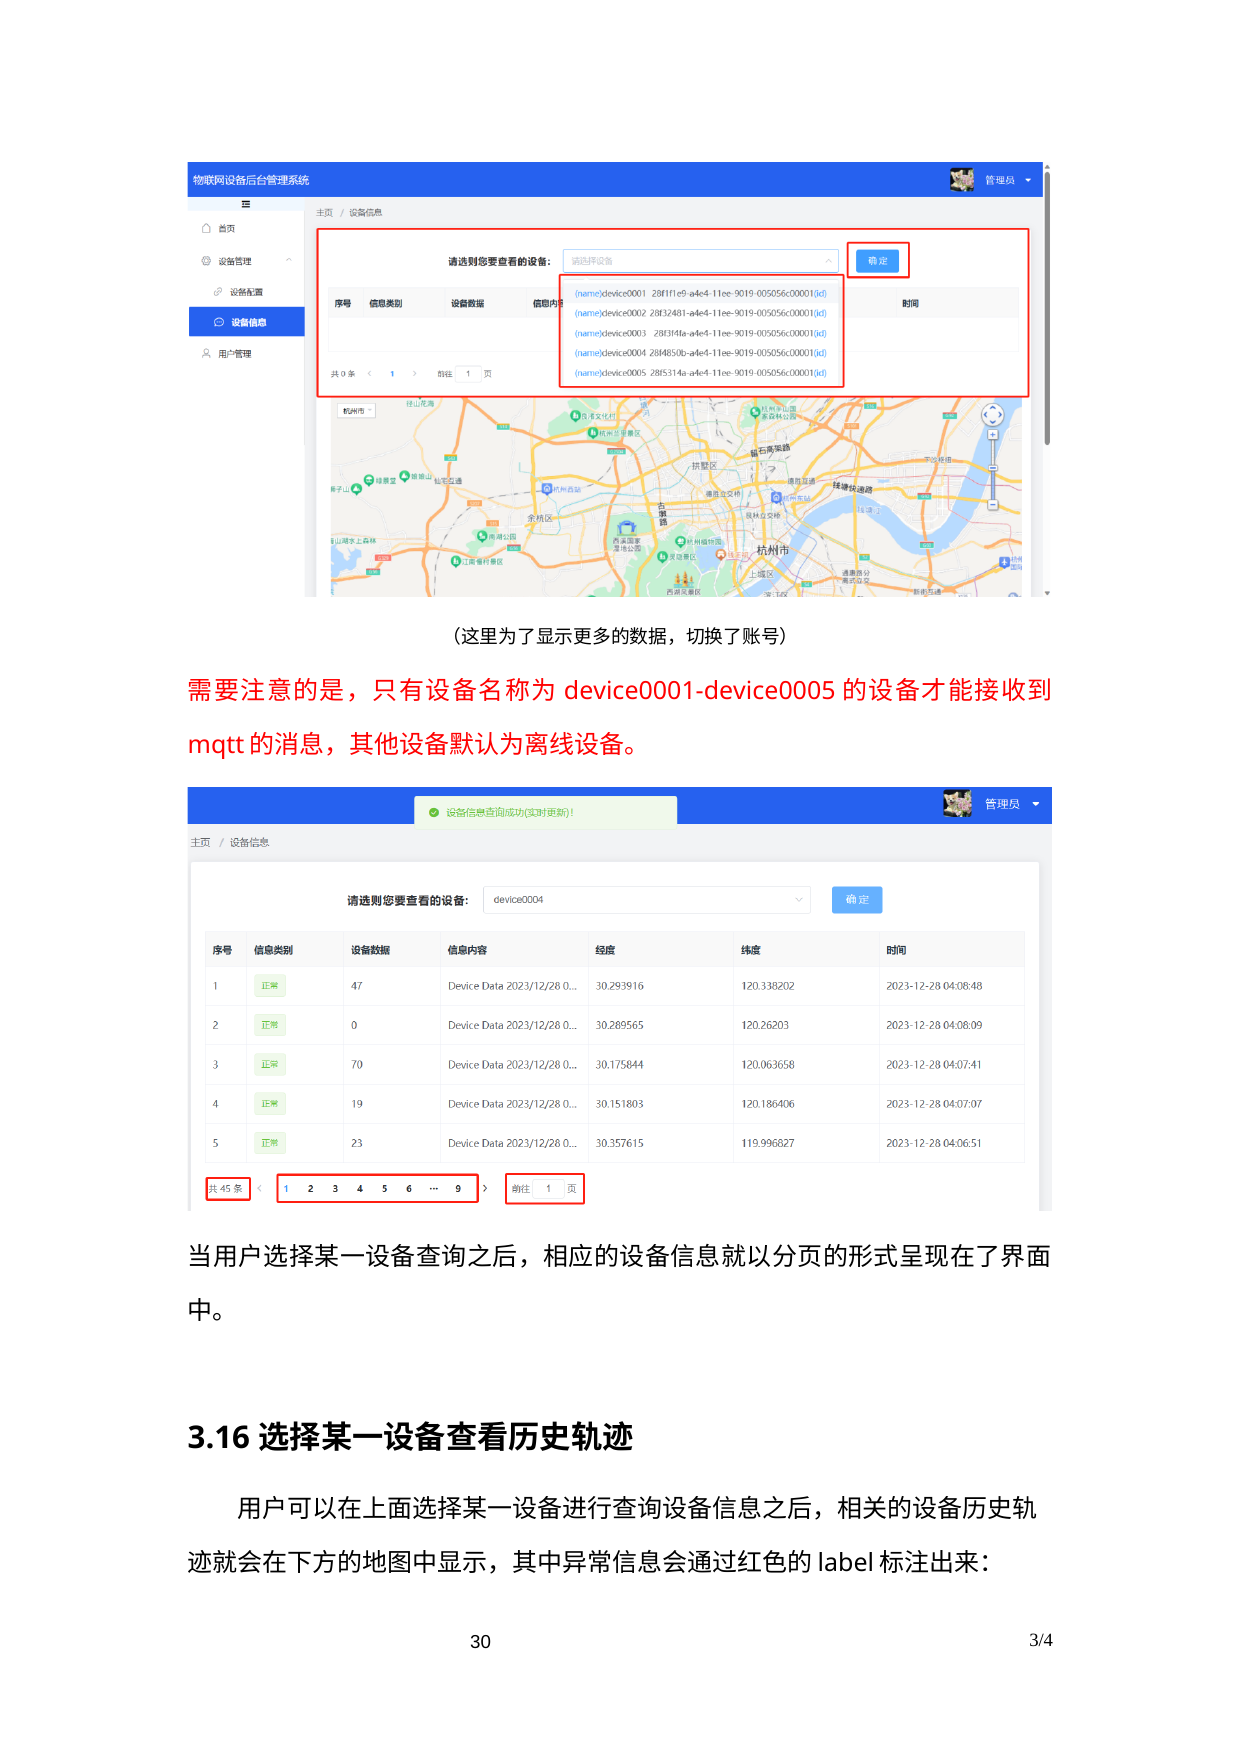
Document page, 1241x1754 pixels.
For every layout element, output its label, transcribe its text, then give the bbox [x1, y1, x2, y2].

list 当用户选择某一设备查询之后，相应的设备信息就以分页的形式呈现在了界面中。 [187, 1236, 1053, 1327]
list 用户可以在上面选择某一设备进行查询设备信息之后，相关的设备历史轨迹就会在下方的地图中显示，其中异常信息会通过红色的label标注出来： [187, 1488, 1053, 1579]
list 需要注意的是，只有设备名称为device0001-device0005的设备才能接收到mqtt的消息，其他设备默认为离线设备。 [187, 671, 1053, 761]
picture [187, 162, 1051, 597]
list 选择某一设备查看历史轨迹 [187, 1412, 1053, 1458]
picture [187, 787, 1052, 1211]
list （这里为了显示更多的数据，切换了账号） [187, 622, 1053, 649]
